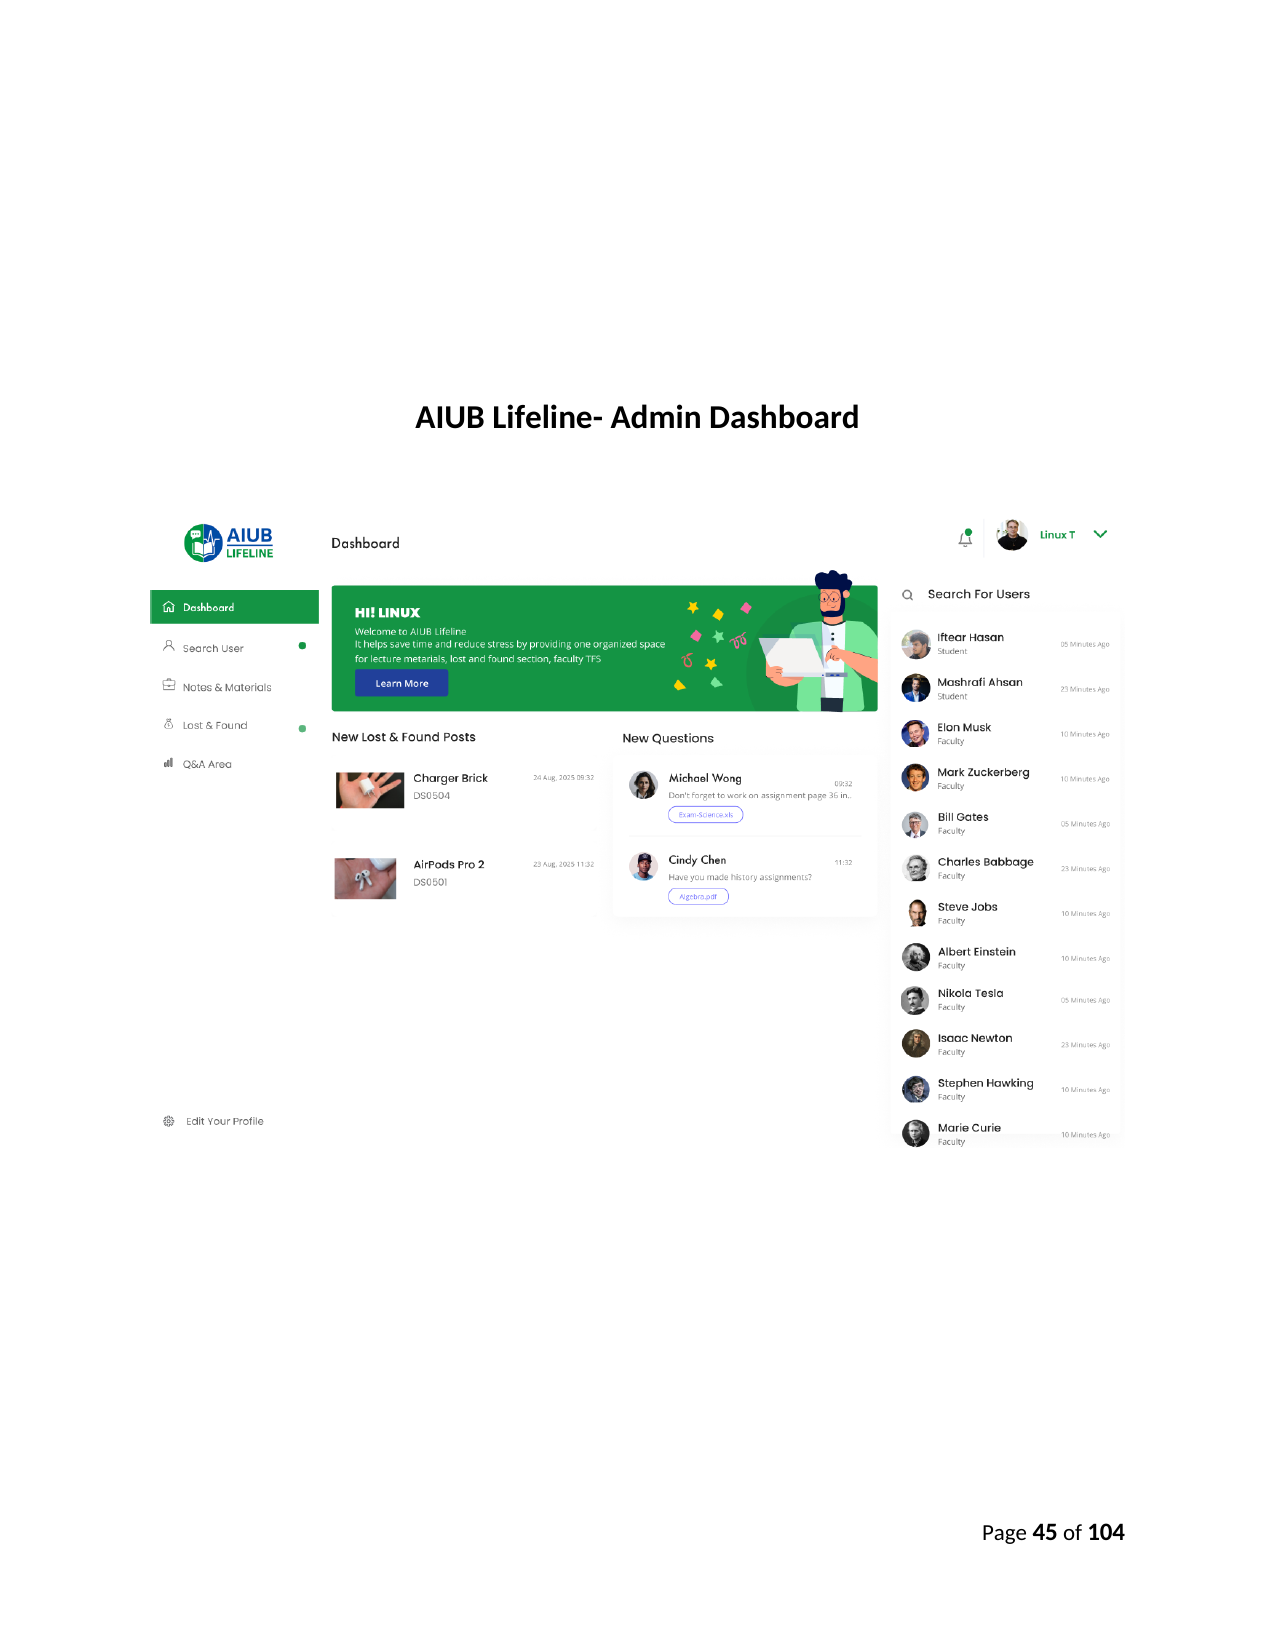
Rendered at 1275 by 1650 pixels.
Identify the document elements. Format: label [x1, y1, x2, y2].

text [150, 150, 1125, 437]
picture [150, 504, 1125, 1148]
